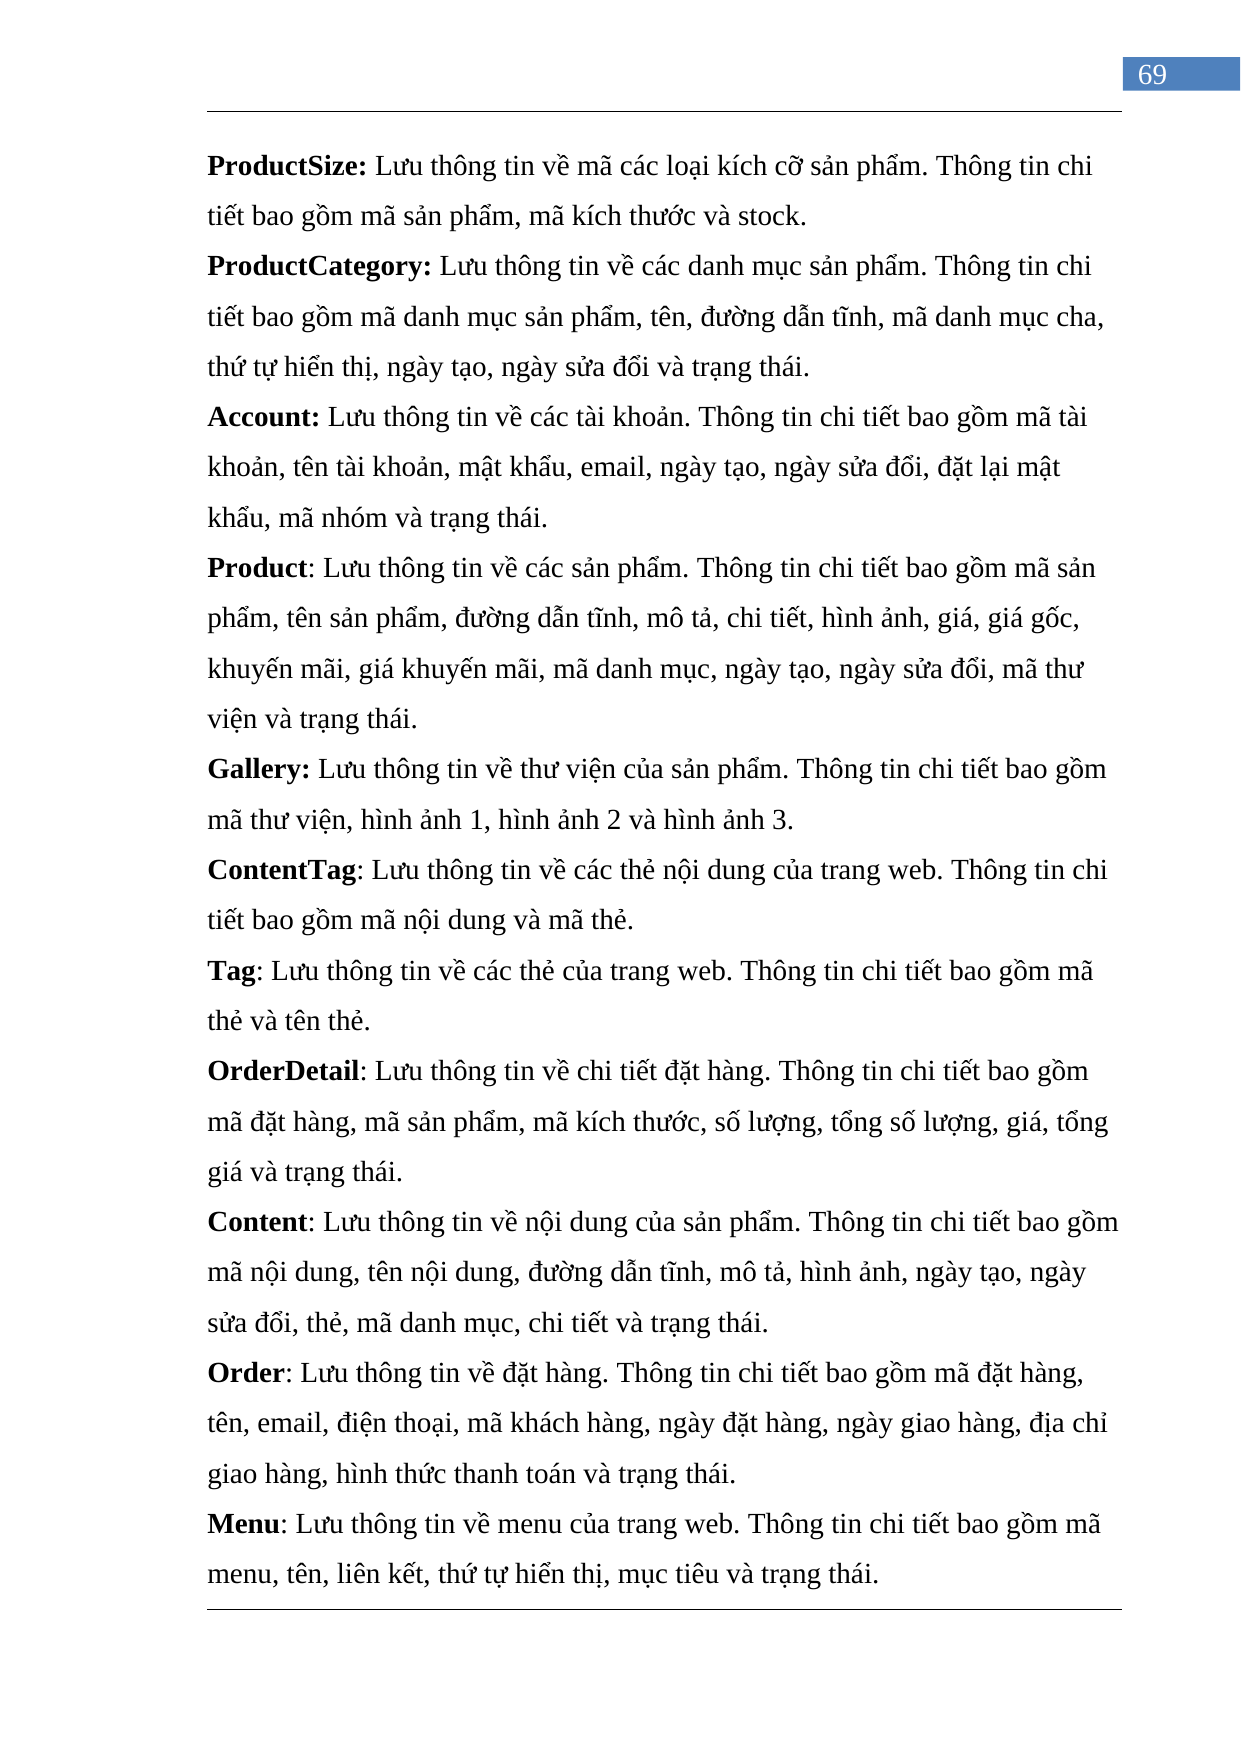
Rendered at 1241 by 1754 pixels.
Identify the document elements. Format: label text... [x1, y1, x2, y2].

text Content: Lưu thông tin về nội dung của sản phẩm. Thông tin chi tiết bao gồm mã nội dung, tên nội dung, đường dẫn tĩnh, mô tả, hình ảnh, ngày tạo, ngày sửa đổi, thẻ, mã danh mục, chi tiết và trạng thái. [207, 1204, 1122, 1338]
text Order: Lưu thông tin về đặt hàng. Thông tin chi tiết bao gồm mã đặt hàng, tên, email, điện thoại, mã khách hàng, ngày đặt hàng, ngày giao hàng, địa chỉ giao hàng, hình thức thanh toán và trạng thái. [207, 1355, 1122, 1489]
text Product: Lưu thông tin về các sản phẩm. Thông tin chi tiết bao gồm mã sản phẩm, tên sản phẩm, đường dẫn tĩnh, mô tả, chi tiết, hình ảnh, giá, giá gốc, khuyến mãi, giá khuyến mãi, mã danh mục, ngày tạo, ngày sửa đổi, mã thư viện và trạng thái. [207, 550, 1122, 735]
text ContentTag: Lưu thông tin về các thẻ nội dung của trang web. Thông tin chi tiết bao gồm mã nội dung và mã thẻ. [207, 852, 1122, 936]
text Account: Lưu thông tin về các tài khoản. Thông tin chi tiết bao gồm mã tài khoản, tên tài khoản, mật khẩu, email, ngày tạo, ngày sửa đổi, đặt lại mật khẩu, mã nhóm và trạng thái. [207, 399, 1122, 533]
text Gallery: Lưu thông tin về thư viện của sản phẩm. Thông tin chi tiết bao gồm mã thư viện, hình ảnh 1, hình ảnh 2 và hình ảnh 3. [207, 751, 1122, 835]
text ProductCategory: Lưu thông tin về các danh mục sản phẩm. Thông tin chi tiết bao gồm mã danh mục sản phẩm, tên, đường dẫn tĩnh, mã danh mục cha, thứ tự hiển thị, ngày tạo, ngày sửa đổi và trạng thái. [207, 248, 1122, 382]
text Tag: Lưu thông tin về các thẻ của trang web. Thông tin chi tiết bao gồm mã thẻ và tên thẻ. [207, 953, 1122, 1037]
text OrderDetail: Lưu thông tin về chi tiết đặt hàng. Thông tin chi tiết bao gồm mã đặt hàng, mã sản phẩm, mã kích thước, số lượng, tổng số lượng, giá, tổng giá và trạng thái. [207, 1053, 1122, 1187]
text Menu: Lưu thông tin về menu của trang web. Thông tin chi tiết bao gồm mã menu, tên, liên kết, thứ tự hiển thị, mục tiêu và trạng thái. [207, 1506, 1122, 1590]
text ProductSize: Lưu thông tin về mã các loại kích cỡ sản phẩm. Thông tin chi tiết bao gồm mã sản phẩm, mã kích thước và stock. [207, 148, 1122, 232]
